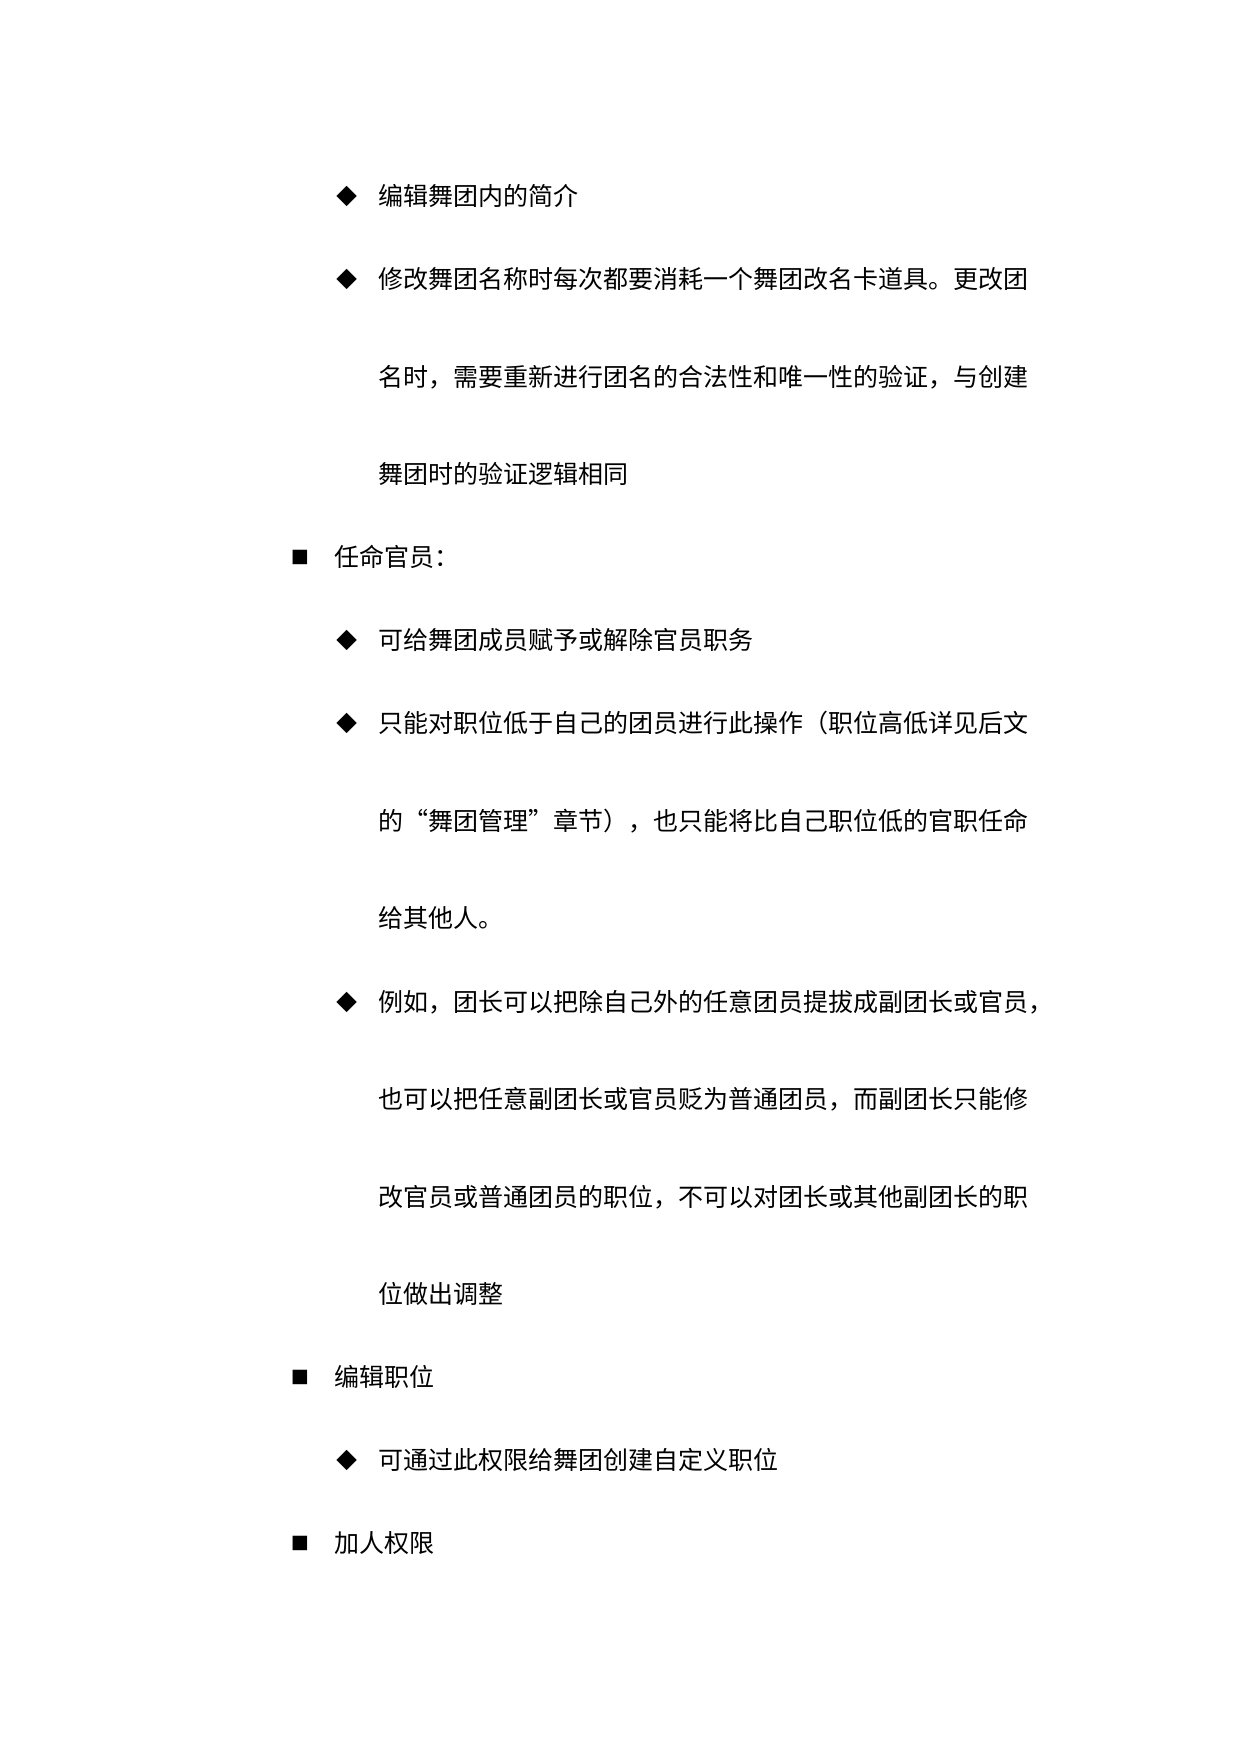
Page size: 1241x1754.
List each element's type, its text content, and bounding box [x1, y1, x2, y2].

list 例如，团长可以把除自己外的任意团员提拔成副团长或官员，也可以把任意副团长或官员贬为普通团员，而副团长只能修改官员或普通团员的职位，不可以对团长或其他副团长的职位做出调整 [334, 968, 1053, 1325]
list 任命官员： [290, 523, 1053, 588]
list 修改舞团名称时每次都要消耗一个舞团改名卡道具。更改团名时，需要重新进行团名的合法性和唯一性的验证，与创建舞团时的验证逻辑相同 [334, 245, 1053, 505]
list 可给舞团成员赋予或解除官员职务 [334, 606, 1053, 671]
list 加人权限 [290, 1509, 1053, 1574]
list 只能对职位低于自己的团员进行此操作（职位高低详见后文的“舞团管理”章节），也只能将比自己职位低的官职任命给其他人。 [334, 689, 1053, 949]
list 可通过此权限给舞团创建自定义职位 [334, 1426, 1053, 1491]
list 编辑职位 [290, 1343, 1053, 1408]
list 编辑舞团内的简介 [334, 162, 1053, 227]
